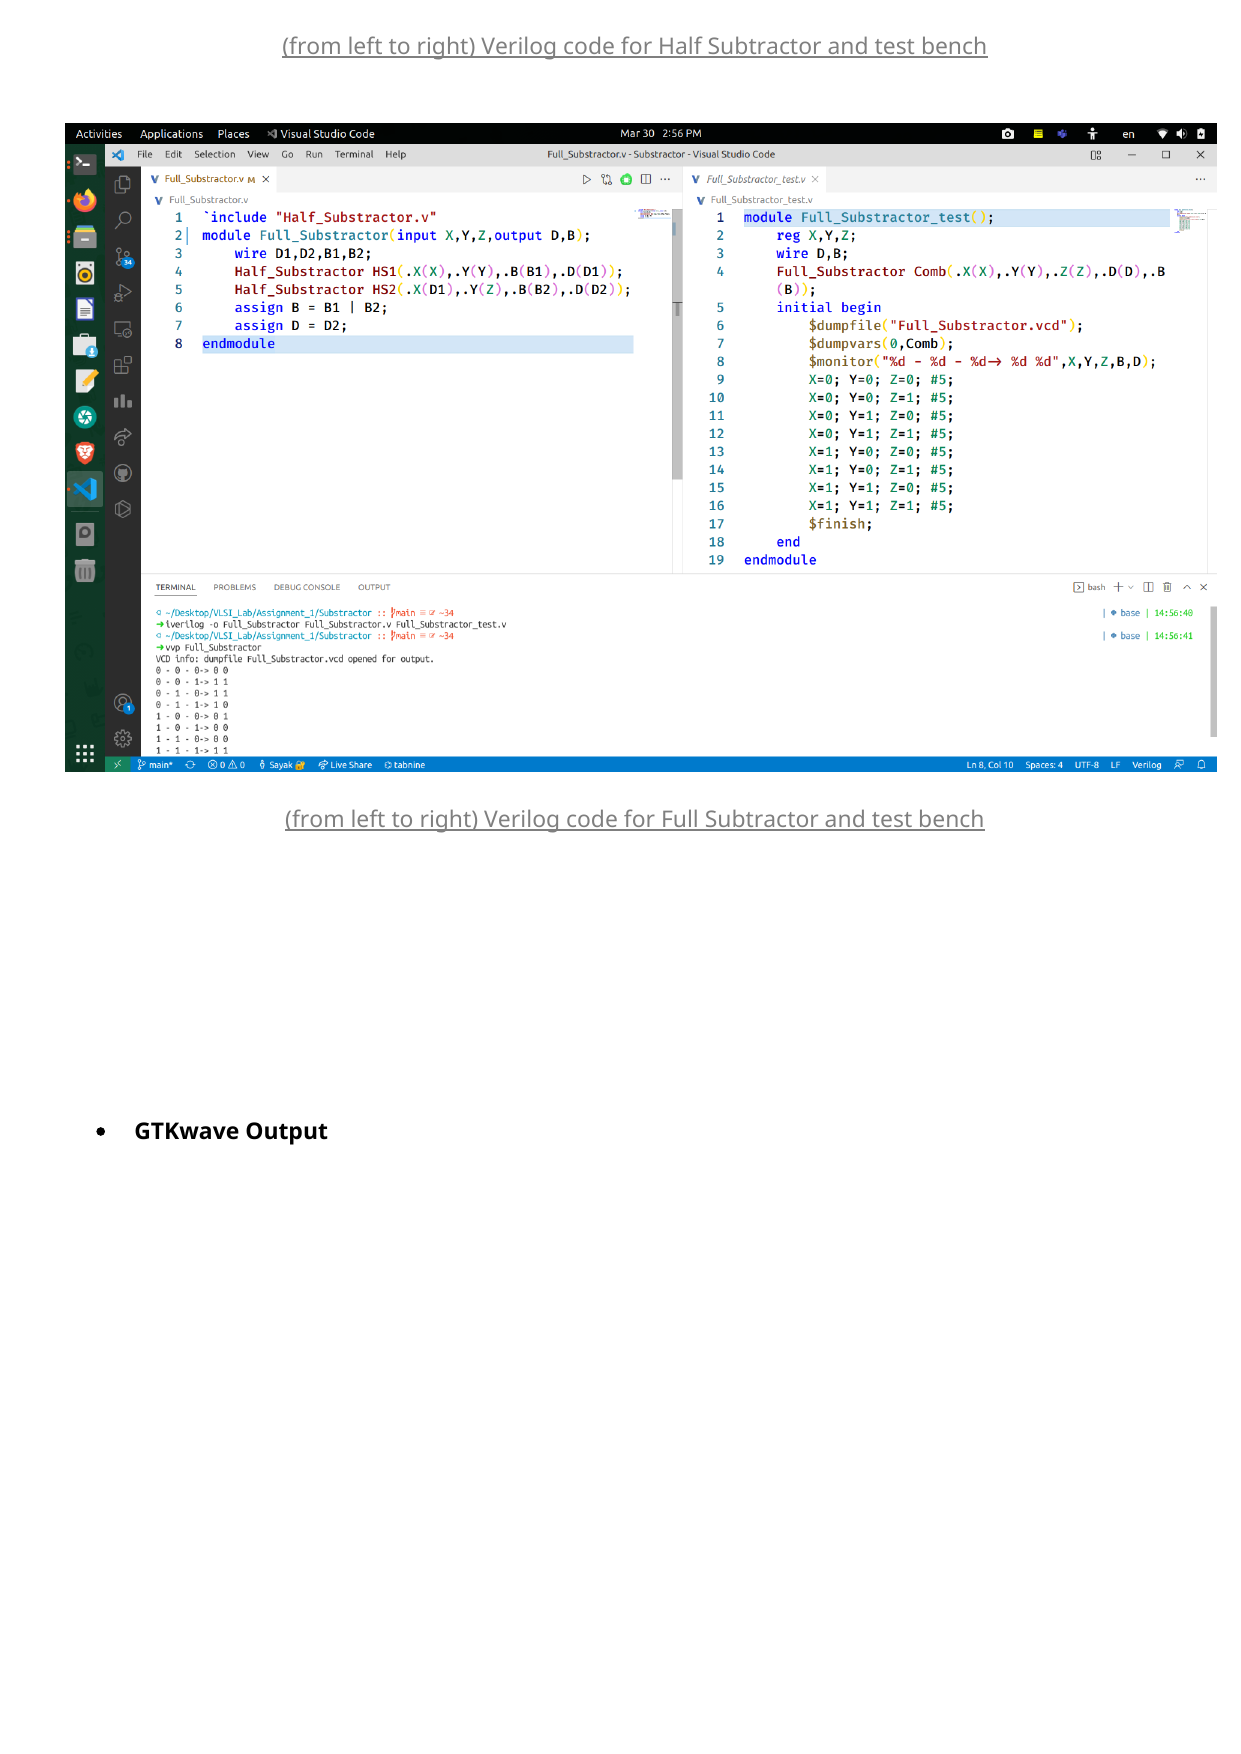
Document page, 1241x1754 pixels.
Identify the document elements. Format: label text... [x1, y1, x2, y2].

list GTKwave Output [97, 1115, 1211, 1146]
text (from left to right) Verilog code for Half Subtractor and test bench [59, 29, 1211, 61]
picture [65, 123, 1217, 772]
text (from left to right) Verilog code for Full Subtractor and test bench [59, 803, 1211, 834]
